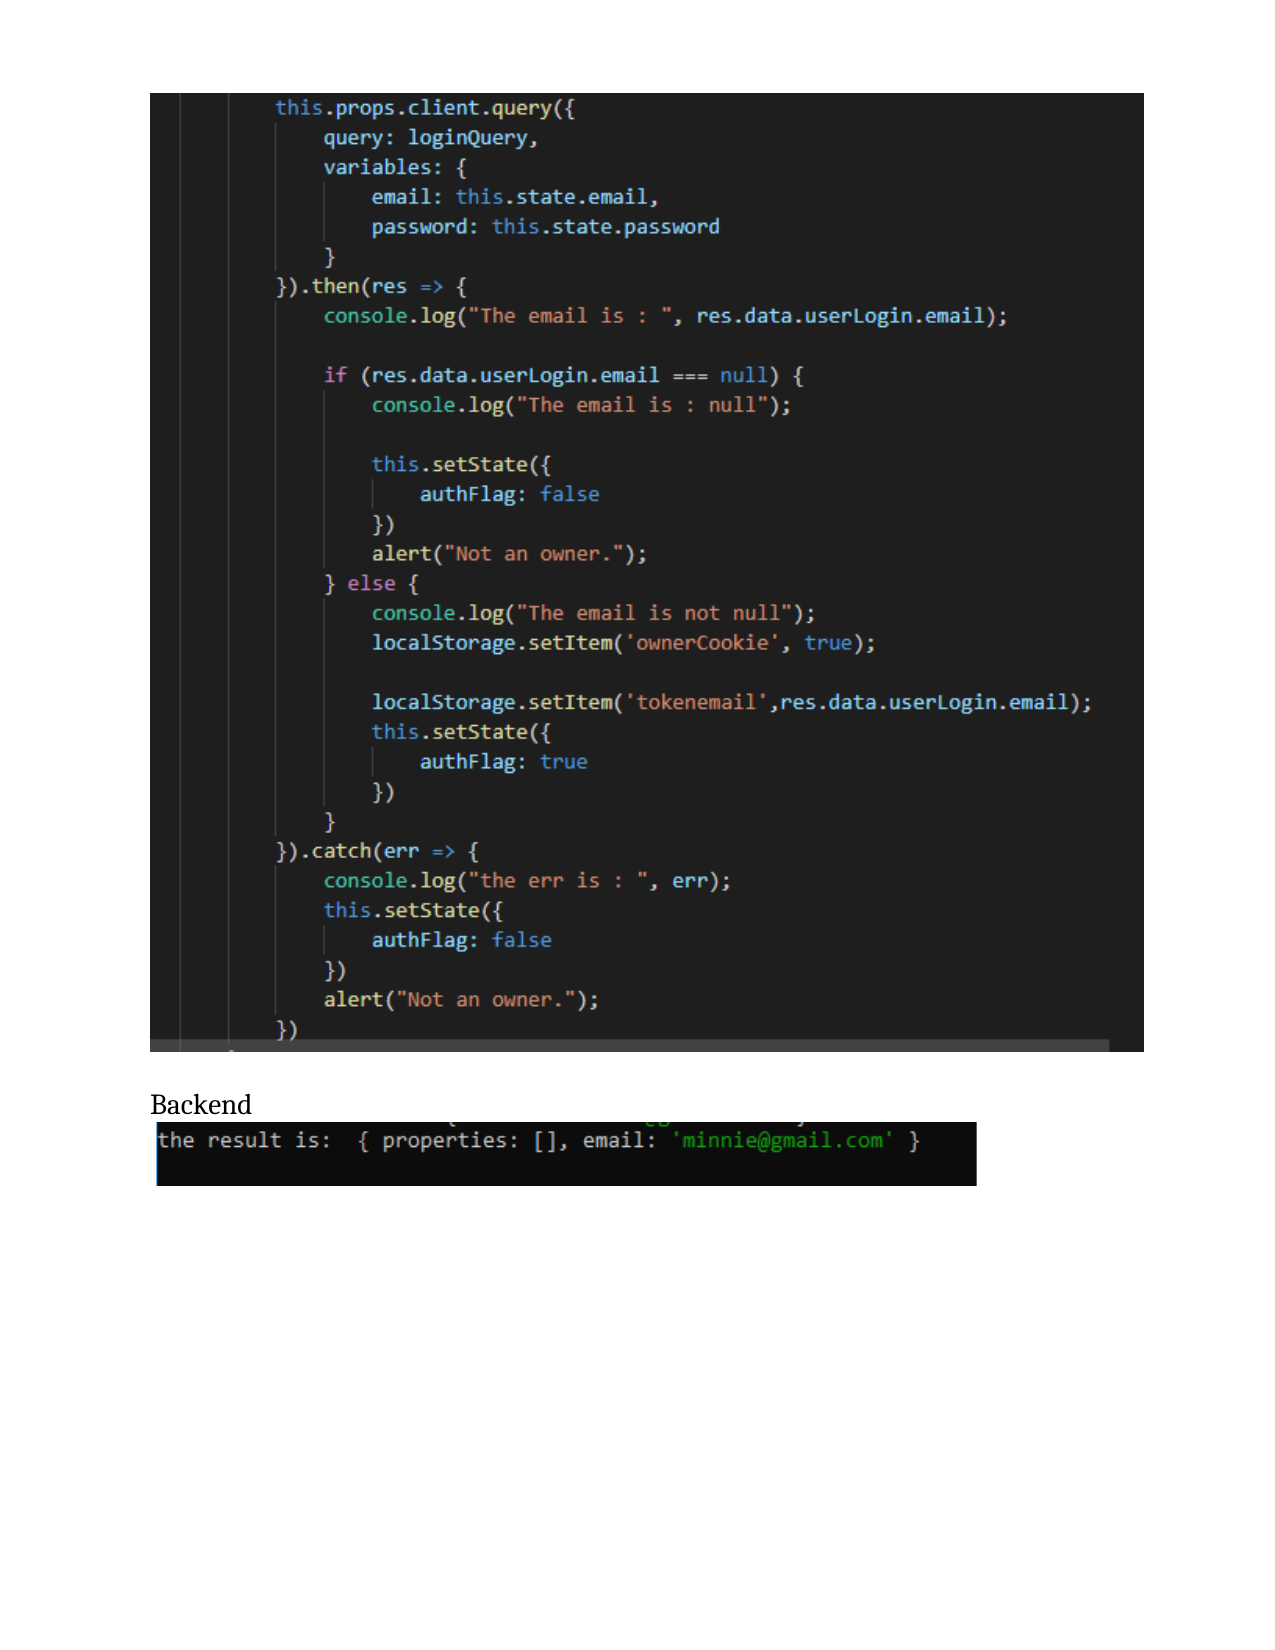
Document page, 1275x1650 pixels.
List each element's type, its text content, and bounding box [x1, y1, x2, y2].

text Backend [150, 1088, 1162, 1121]
picture [156, 1122, 977, 1186]
picture [150, 93, 1144, 1052]
